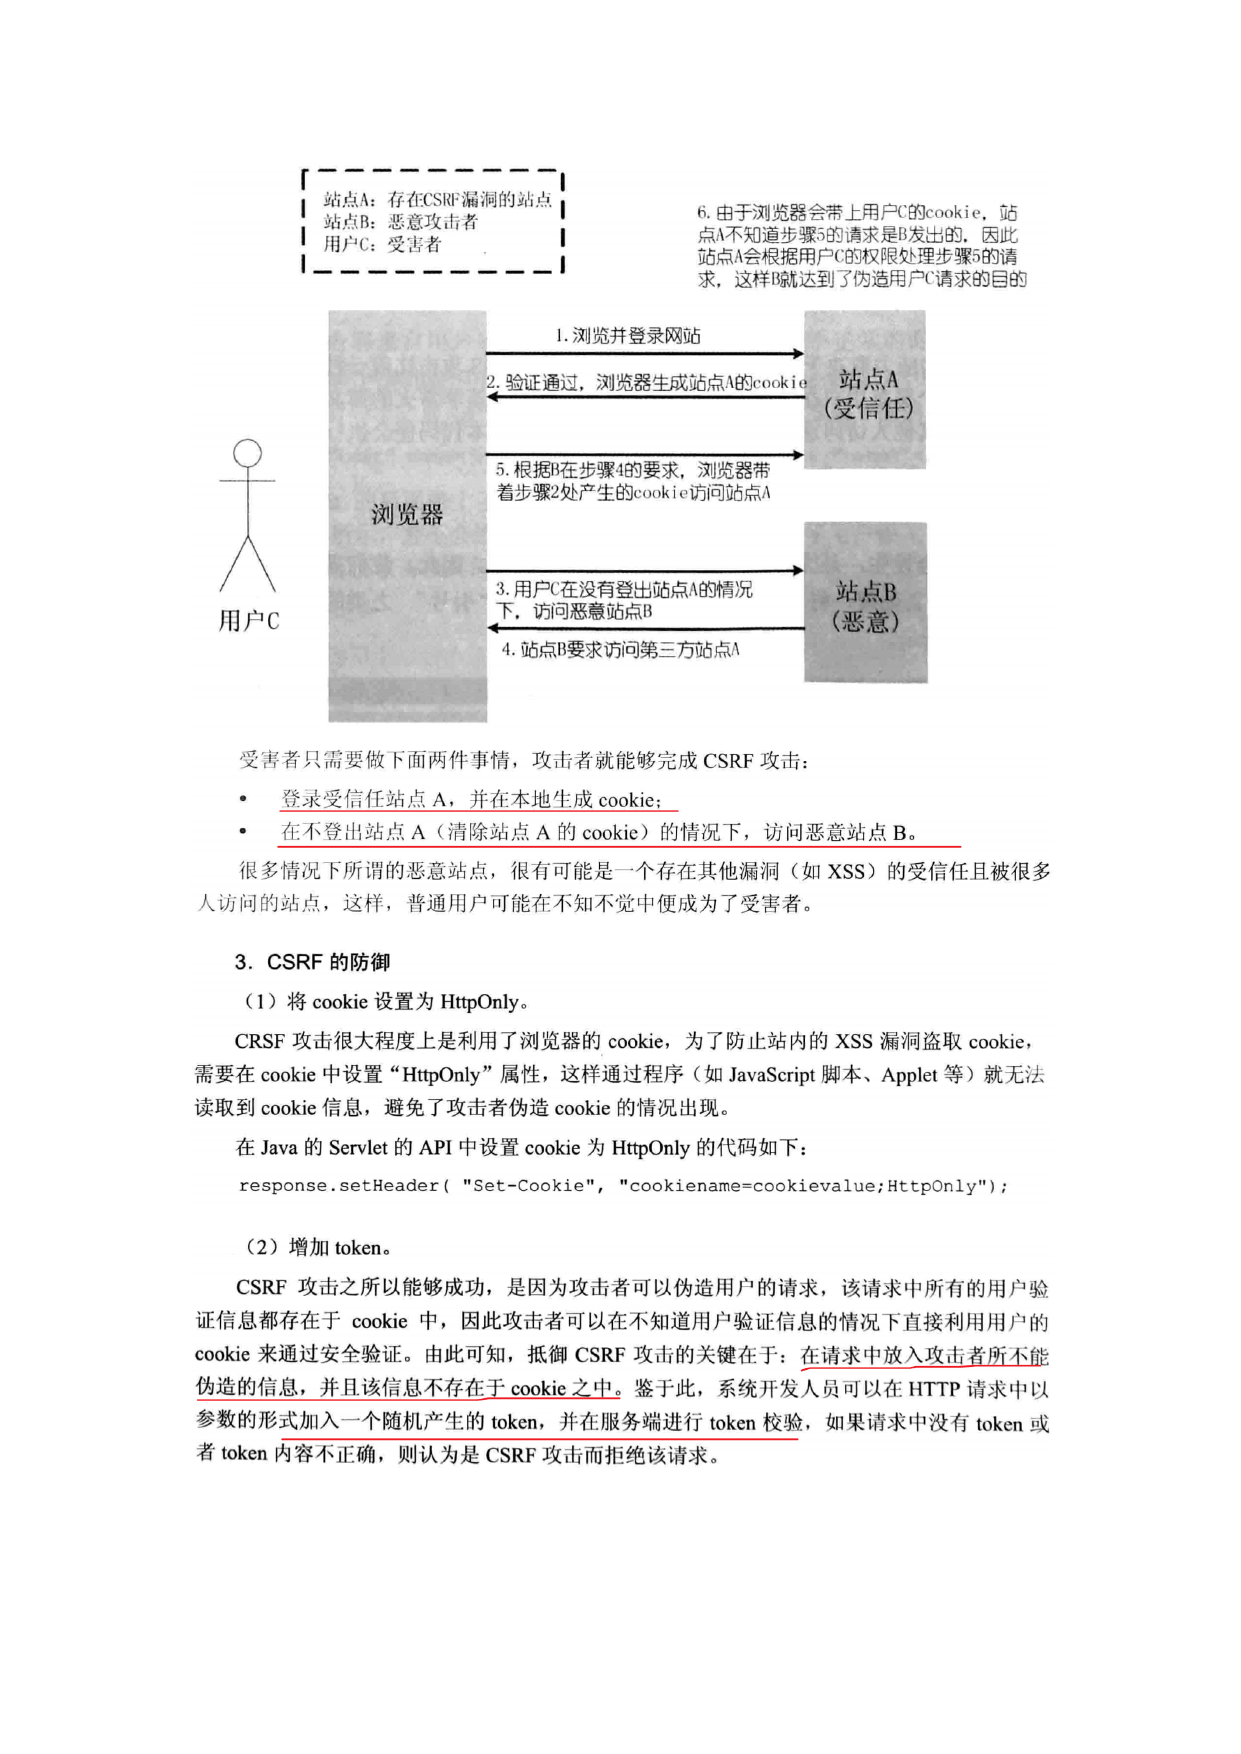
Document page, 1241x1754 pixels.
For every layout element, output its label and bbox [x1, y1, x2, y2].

picture [187, 942, 1053, 1205]
picture [187, 162, 1053, 727]
picture [187, 1234, 1053, 1469]
picture [187, 747, 1053, 922]
